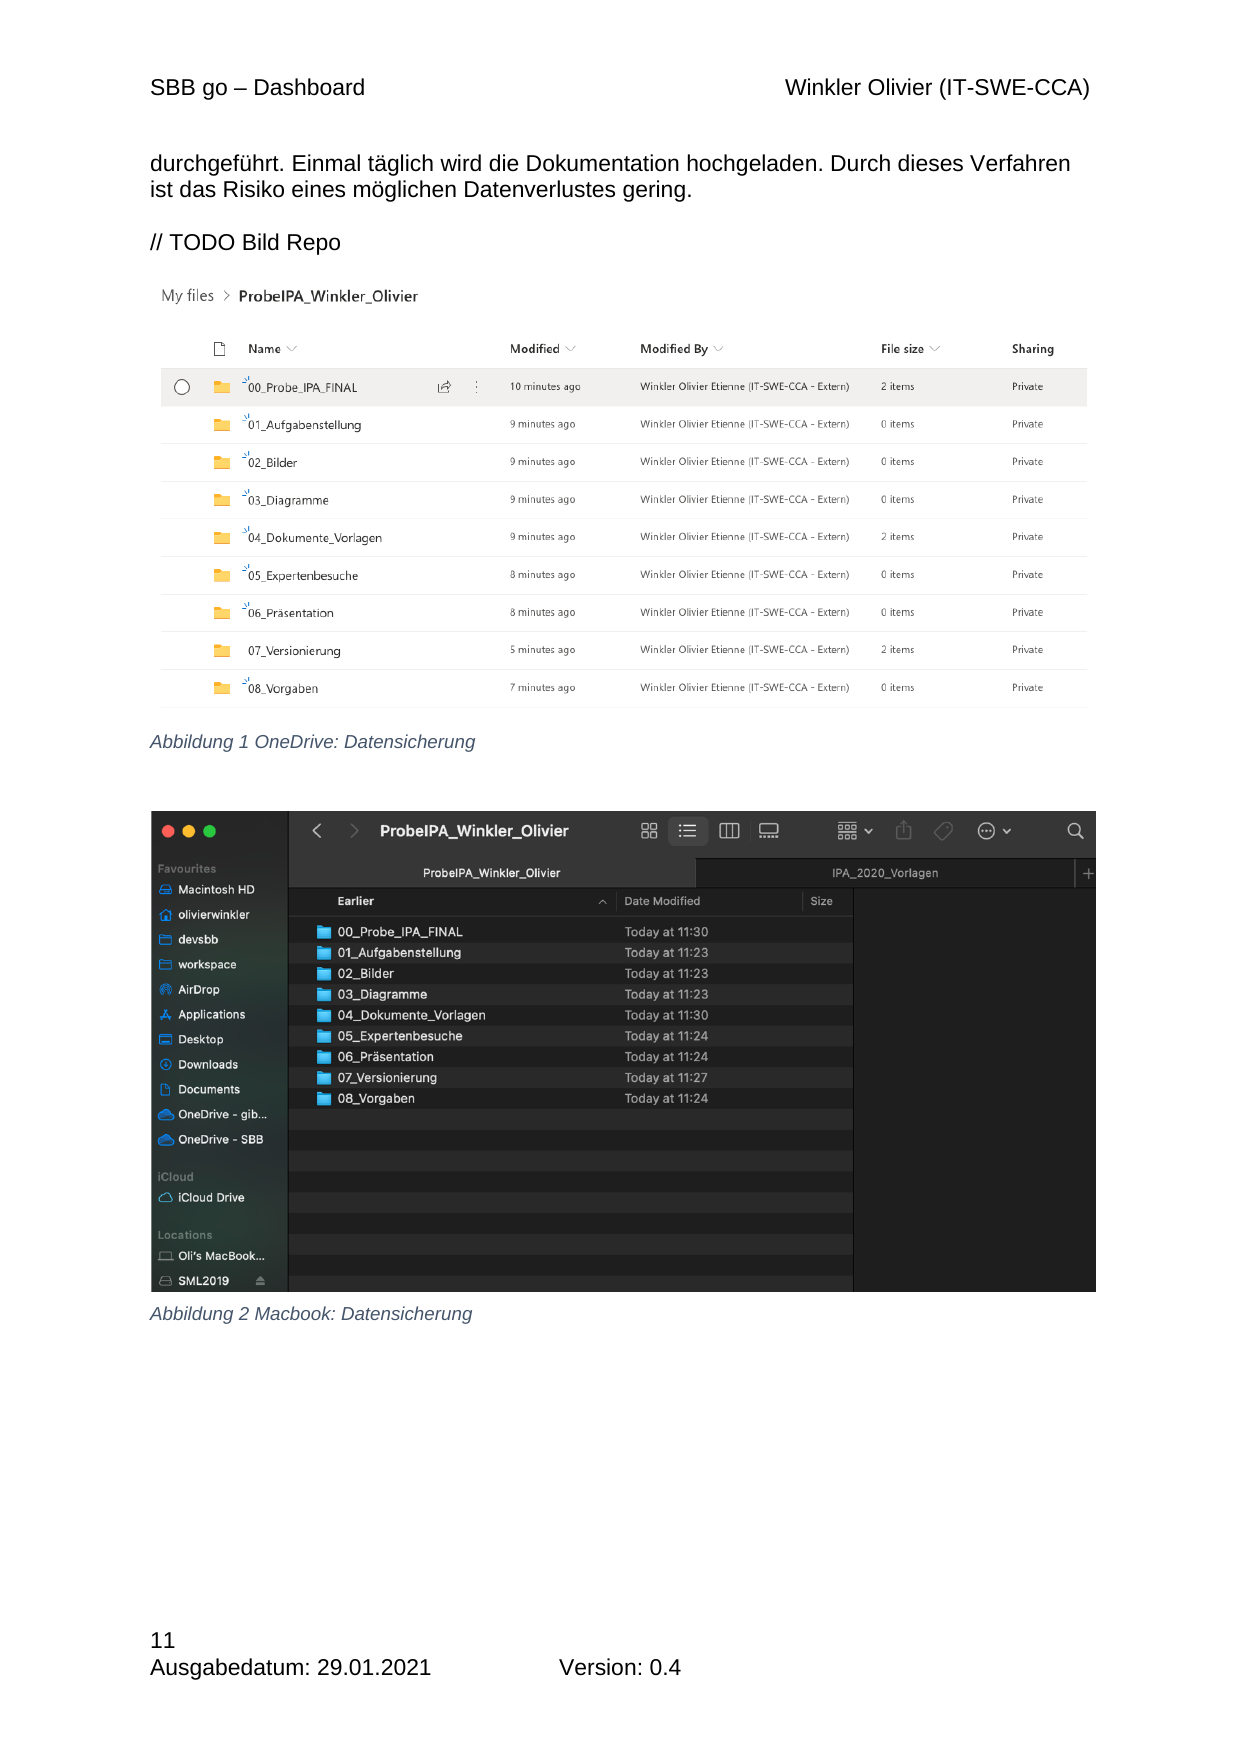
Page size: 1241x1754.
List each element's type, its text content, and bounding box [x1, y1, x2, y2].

text // TODO Bild Repo [150, 229, 1090, 255]
picture [150, 811, 1095, 1290]
picture [150, 282, 1087, 719]
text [150, 150, 1090, 203]
